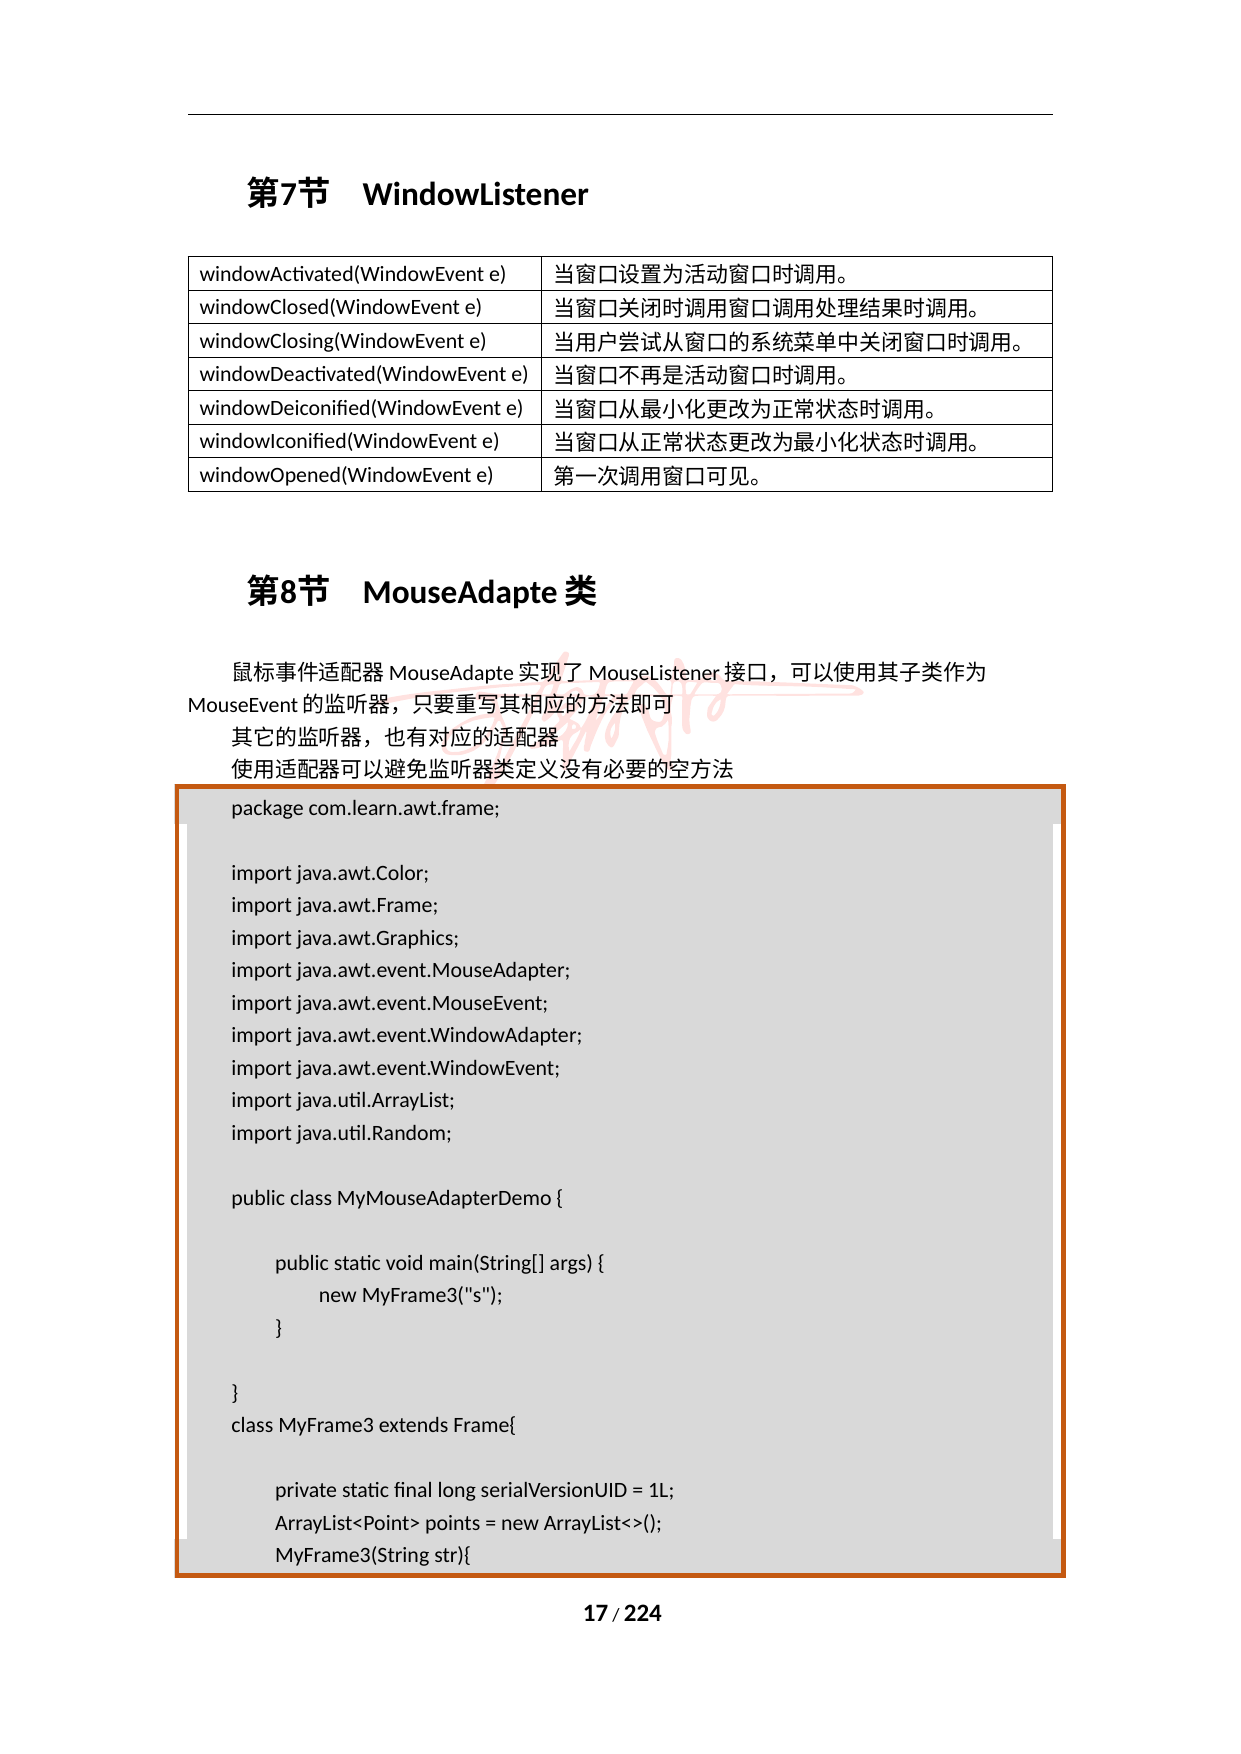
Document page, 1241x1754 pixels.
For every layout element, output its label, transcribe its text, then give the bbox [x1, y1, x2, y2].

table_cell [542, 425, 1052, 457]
text 鼠标事件适配器MouseAdapte实现了MouseListener接口，可以使用其子类作为MouseEvent的监听器，只要重写其相应的方法即可 [187, 654, 1053, 719]
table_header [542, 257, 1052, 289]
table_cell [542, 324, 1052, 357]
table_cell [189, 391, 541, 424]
text public static void main(String[] args) { [187, 1246, 1053, 1279]
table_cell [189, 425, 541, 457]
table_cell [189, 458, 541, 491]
text } [187, 1311, 1053, 1344]
text import java.awt.Frame; [187, 889, 1053, 921]
text public class MyMouseAdapterDemo { [187, 1181, 1053, 1214]
text 使用适配器可以避免监听器类定义没有必要的空方法 [187, 752, 1053, 784]
text MouseAdapte类 [247, 557, 1053, 622]
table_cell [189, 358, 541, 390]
text WindowListener [247, 158, 1053, 223]
text class MyFrame3 extends Frame{ [187, 1409, 1053, 1441]
text package com.learn.awt.frame; [179, 789, 1061, 824]
text import java.awt.event.MouseAdapter; [187, 954, 1053, 986]
text import java.awt.event.WindowAdapter; [187, 1019, 1053, 1051]
text MyFrame3(String str){ [179, 1532, 1061, 1573]
text import java.awt.event.WindowEvent; [187, 1051, 1053, 1084]
text ArrayList<Point> points = new ArrayList<>(); [187, 1506, 1053, 1532]
text new MyFrame3("s"); [187, 1279, 1053, 1311]
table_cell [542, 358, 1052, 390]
text 其它的监听器，也有对应的适配器 [187, 719, 1053, 752]
text import java.util.ArrayList; [187, 1084, 1053, 1116]
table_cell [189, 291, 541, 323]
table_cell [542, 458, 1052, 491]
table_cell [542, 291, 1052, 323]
text import java.awt.event.MouseEvent; [187, 986, 1053, 1019]
text import java.awt.Graphics; [187, 921, 1053, 954]
text } [187, 1376, 1053, 1409]
text private static final long serialVersionUID = 1L; [187, 1474, 1053, 1506]
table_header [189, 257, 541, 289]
text import java.util.Random; [187, 1116, 1053, 1149]
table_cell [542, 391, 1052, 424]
text import java.awt.Color; [187, 856, 1053, 889]
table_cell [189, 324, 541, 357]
